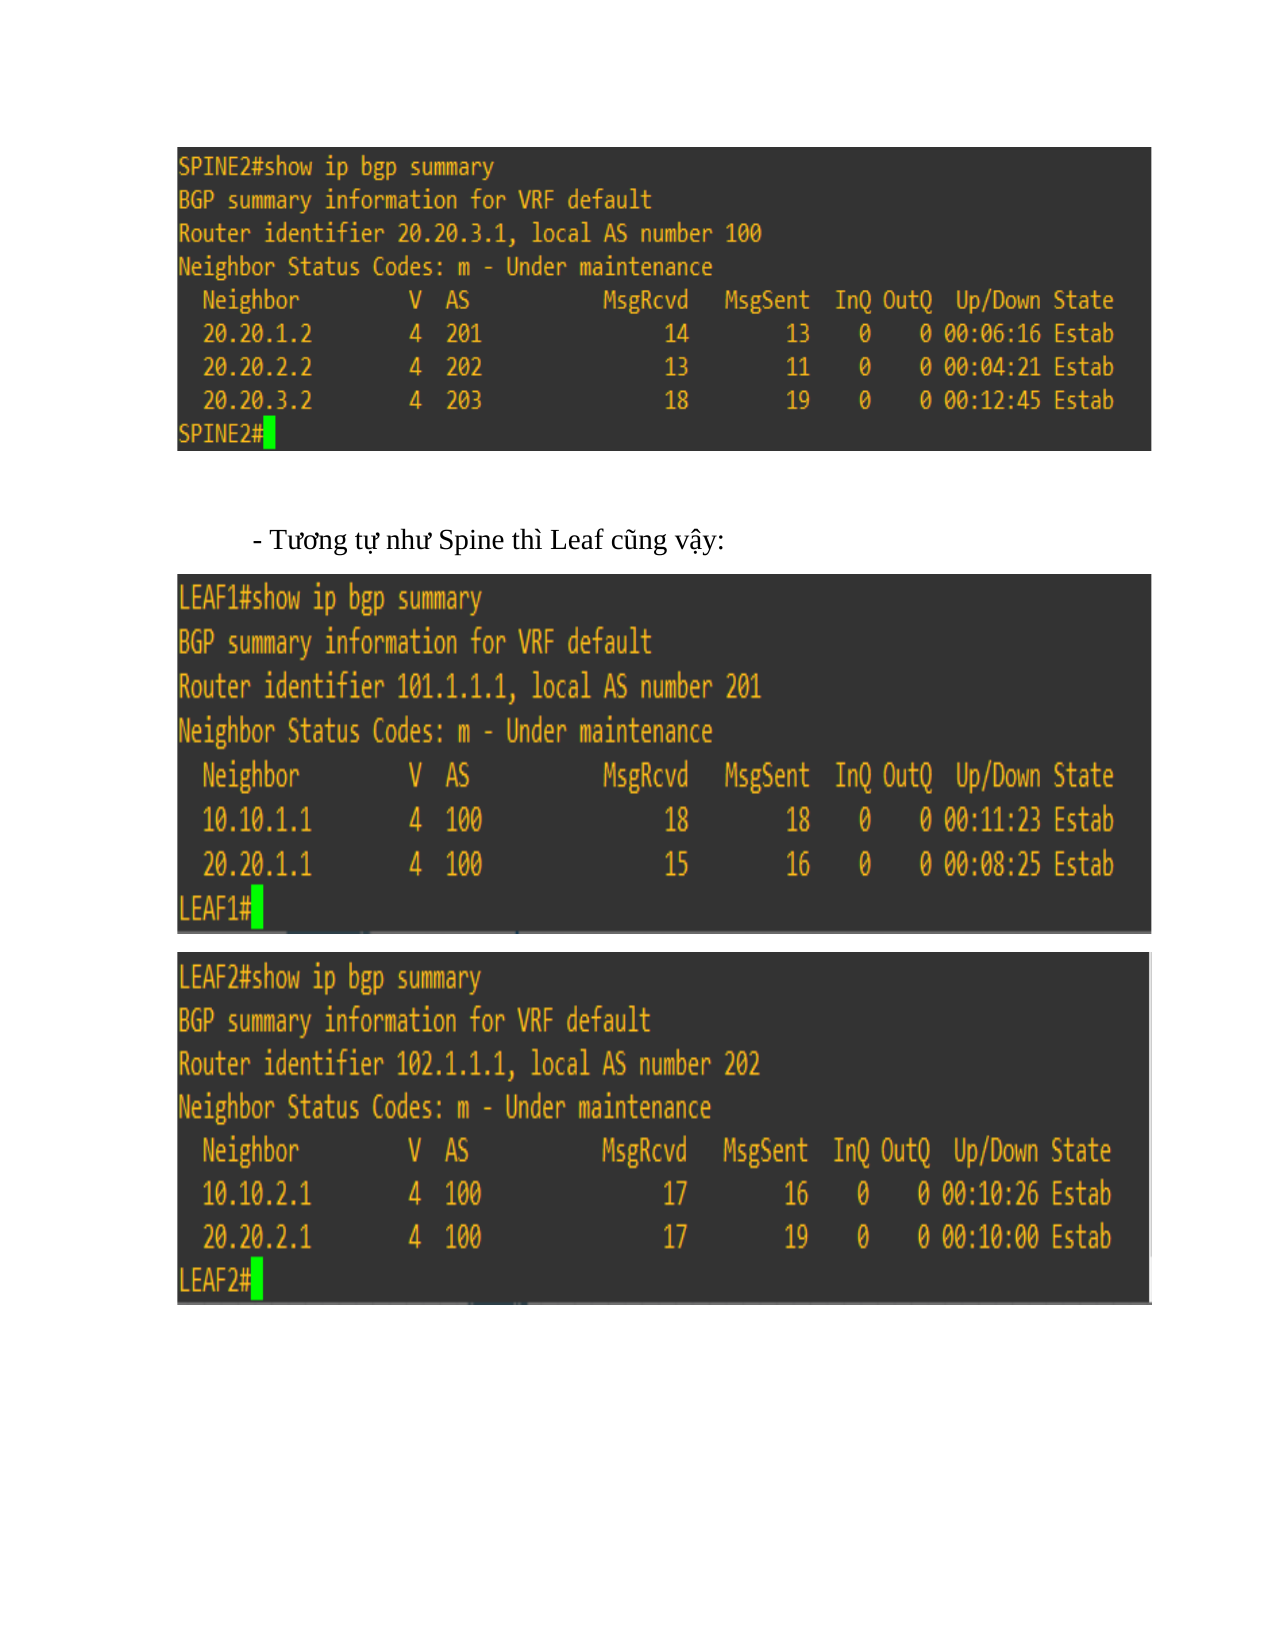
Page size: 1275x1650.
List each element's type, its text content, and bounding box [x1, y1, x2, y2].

picture [177, 574, 1152, 934]
picture [177, 147, 1152, 451]
text - Tương tự như Spine thì Leaf cũng vậy: [177, 522, 1157, 556]
picture [177, 952, 1152, 1305]
